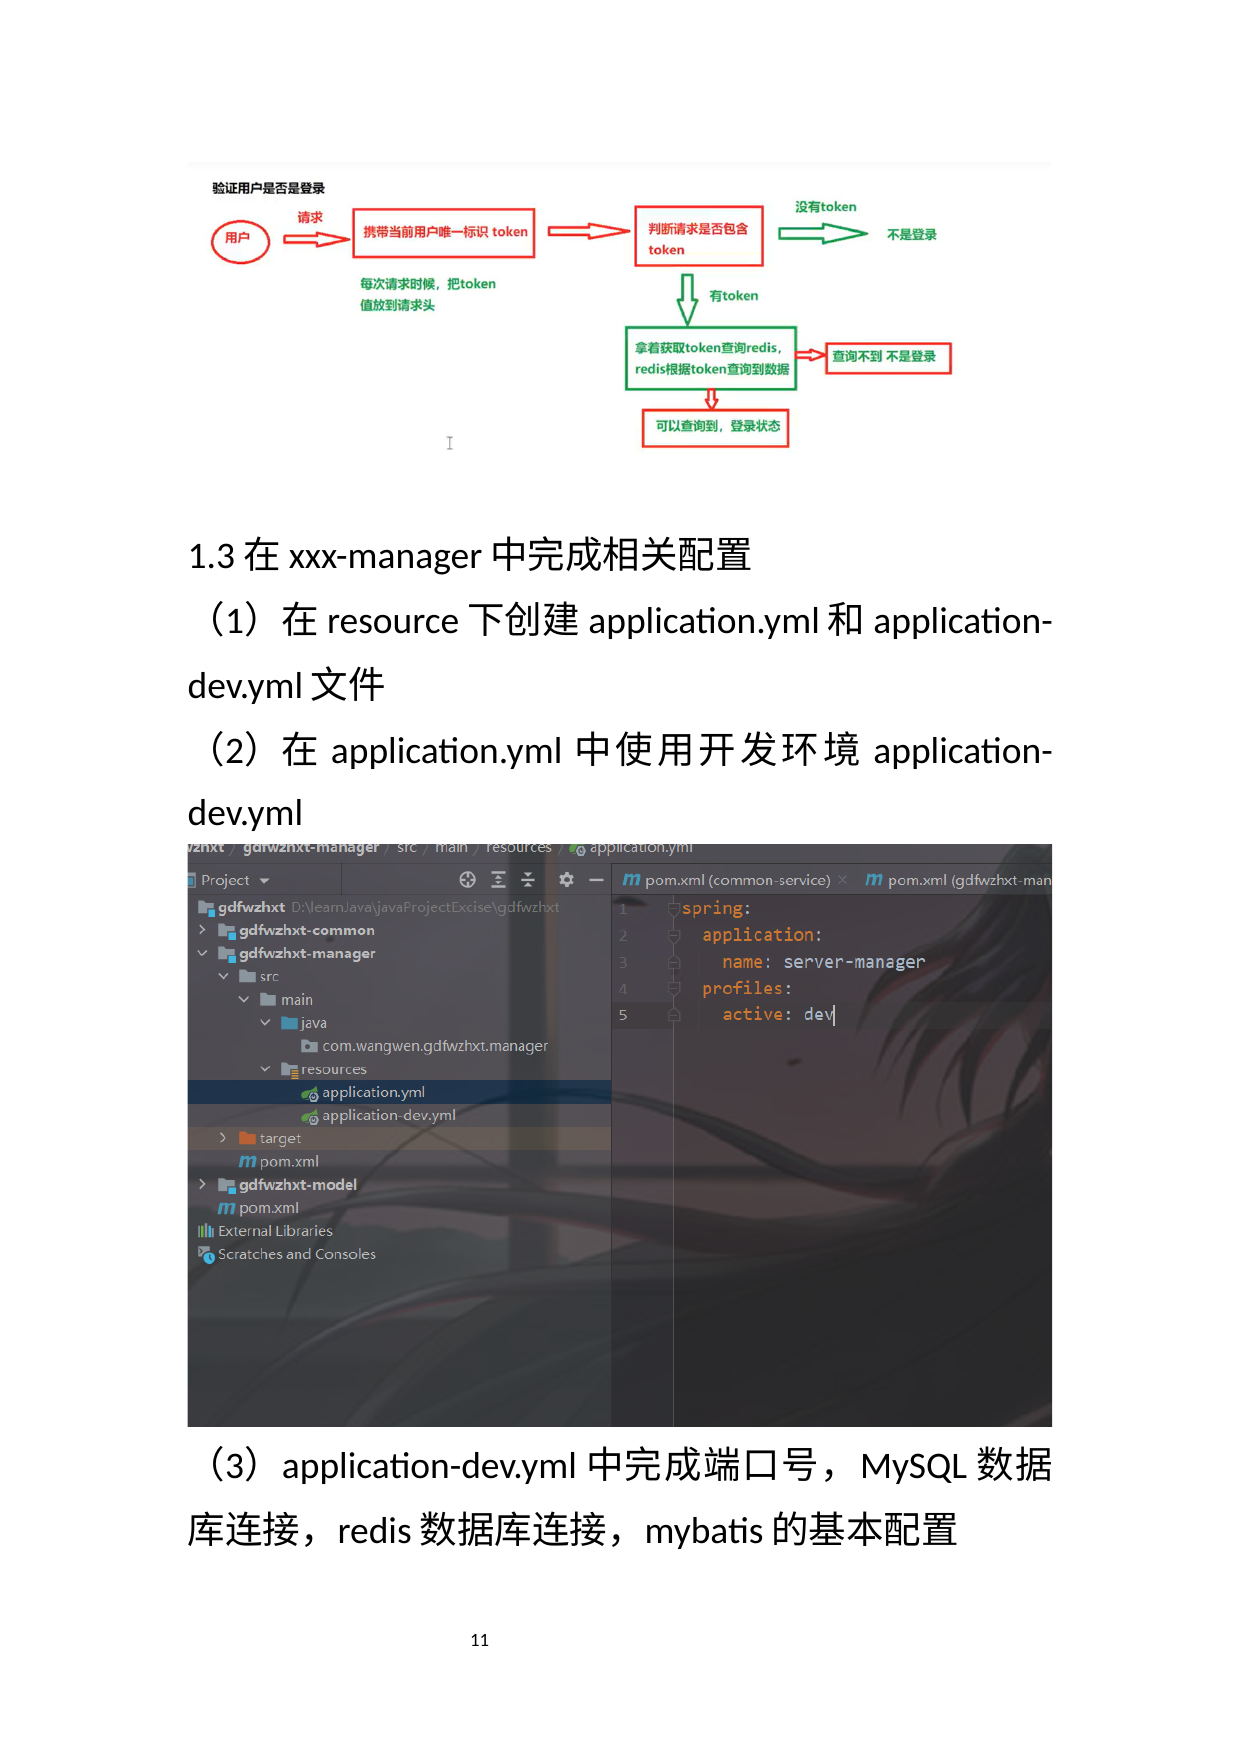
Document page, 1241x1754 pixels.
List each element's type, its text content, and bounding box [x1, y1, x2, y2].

picture [187, 844, 1053, 1427]
list 在resource下创建application.yml和application-dev.yml文件 [187, 584, 1053, 714]
list 在application.yml中使用开发环境application-dev.yml [187, 714, 1053, 844]
list 在xxx-manager中完成相关配置 [187, 519, 1053, 584]
picture [187, 162, 1052, 508]
list application-dev.yml中完成端口号，MySQL数据库连接，redis数据库连接，mybatis的基本配置 [187, 1429, 1053, 1559]
